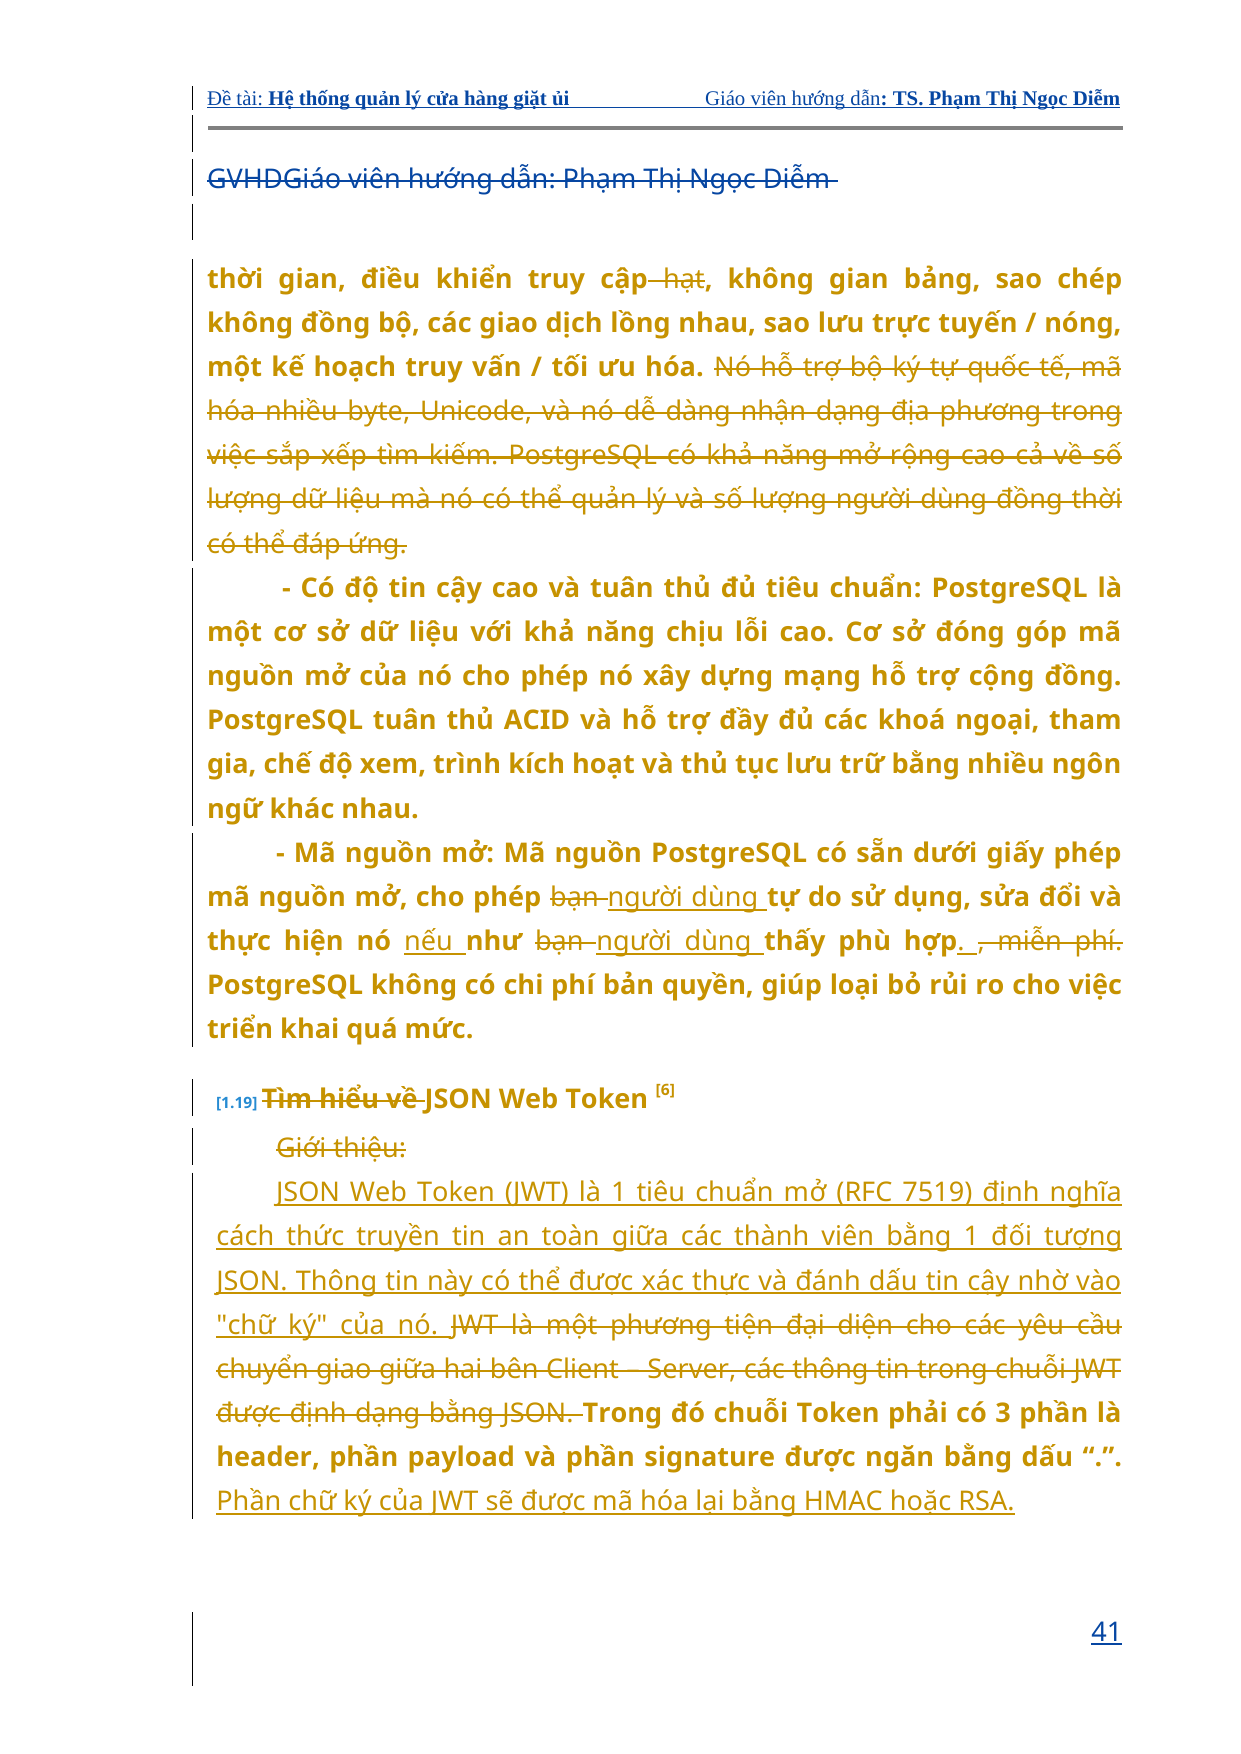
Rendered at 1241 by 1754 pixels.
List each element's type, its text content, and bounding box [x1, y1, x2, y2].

text Trong đó chuỗi Token phải có 3 phần là header, phần payload và phần signature được ngăn bằng dấu “.”. [216, 1328, 1122, 1519]
text Trong đó chuỗi Token phải có 3 phần là header, phần payload và phần signature được ngăn bằng dấu “.”. [216, 1250, 1122, 1336]
subtitle JSON Web Token [6] [216, 1079, 1122, 1116]
text Trong đó chuỗi Token phải có 3 phần là header, phần payload và phần signature được ngăn bằng dấu “.”. [216, 1173, 1122, 1248]
text - Có độ tin cậy cao và tuân thủ đủ tiêu chuẩn: PostgreSQL là một cơ sở dữ liệu với khả năng chịu lỗi cao. Cơ sở đóng góp mã nguồn mở của nó cho phép nó xây dựng mạng hỗ trợ cộng đồng. PostgreSQL tuân thủ ACID và hỗ trợ đầy đủ các khoá ngoại, tham gia, chế độ xem, trình kích hoạt và thủ tục lưu trữ bằng nhiều ngôn ngữ khác nhau. [207, 568, 1122, 826]
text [207, 259, 1122, 412]
text - Mã nguồn mở: Mã nguồn PostgreSQL có sẵn dưới giấy phép mã nguồn mở, cho phép tự do sử dụng, sửa đổi và thực hiện nó như thấy phù hợpPostgreSQL không có chi phí bản quyền, giúp loại bỏ rủi ro cho việc triển khai quá mức. [207, 833, 1122, 1047]
